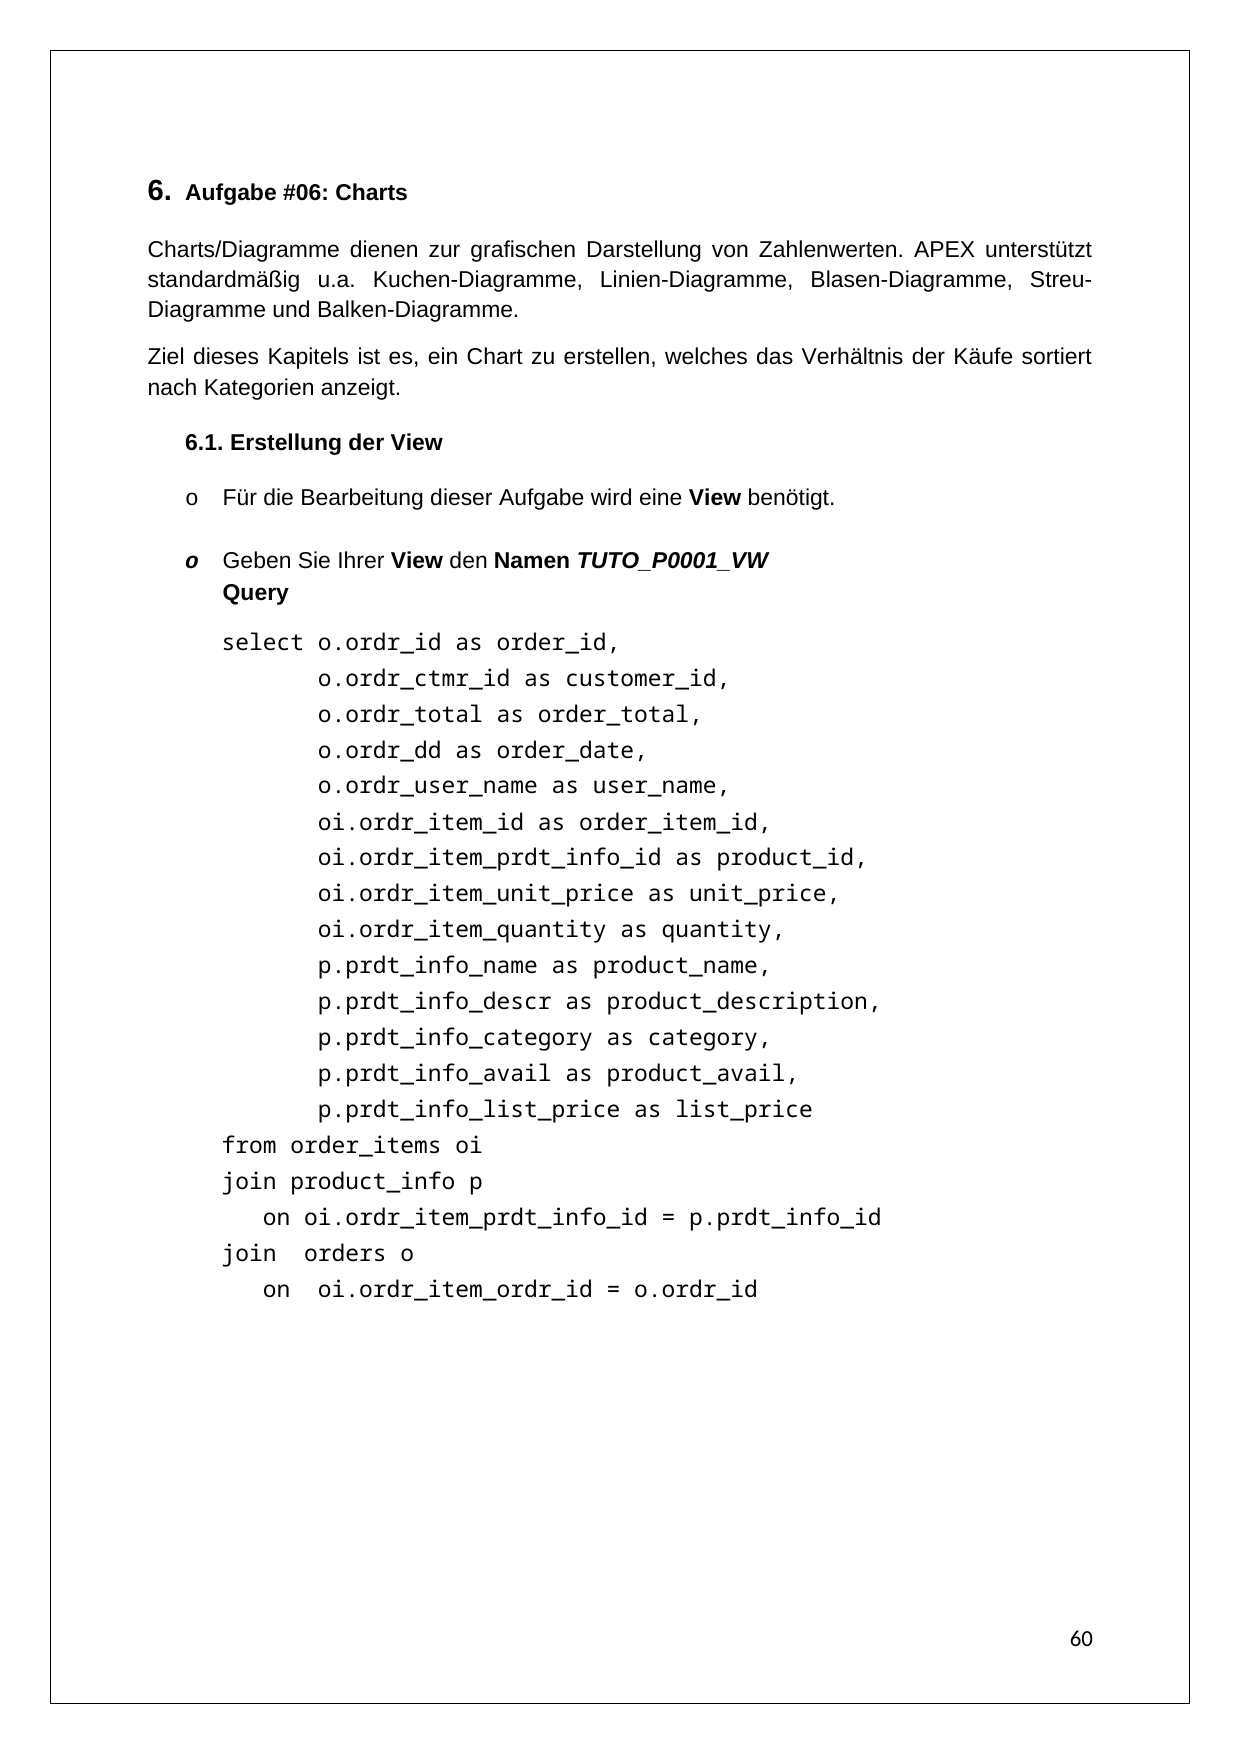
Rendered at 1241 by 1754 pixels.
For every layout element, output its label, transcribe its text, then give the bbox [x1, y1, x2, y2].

text select o.ordr_id as order_id, o.ordr_ctmr_id as customer_id, o.ordr_total as order_total, o.ordr_dd as order_date, o.ordr_user_name as user_name, oi.ordr_item_id as order_item_id, oi.ordr_item_prdt_info_id as product_id, oi.ordr_item_unit_price as unit_price, oi.ordr_item_quantity as quantity, p.prdt_info_name as product_name, p.prdt_info_descr as product_description, p.prdt_info_category as category, p.prdt_info_avail as product_avail, p.prdt_info_list_price as list_price from order_items oi join product_info p on oi.ordr_item_prdt_info_id = p.prdt_info_id join orders o on oi.ordr_item_ordr_id = o.ordr_id [221, 626, 1093, 1304]
list Für die Bearbeitung dieser Aufgabe wird eine View benötigt. [185, 484, 1093, 512]
text Charts/Diagramme dienen zur grafischen Darstellung von Zahlenwerten. APEX unterstützt standardmäßig u.a. Kuchen-Diagramme, Linien-Diagramme, Blasen-Diagramme, Streu-Diagramme und Balken-Diagramme. [147, 236, 1093, 323]
subtitle Aufgabe #06: Charts [147, 172, 1093, 206]
subtitle Erstellung der View [185, 429, 1093, 455]
list Geben Sie Ihrer View den Namen TUTO_P0001_VW Query [185, 547, 1093, 605]
text Ziel dieses Kapitels ist es, ein Chart zu erstellen, welches das Verhältnis der Käufe sortiert nach Kategorien anzeigt. [147, 343, 1093, 400]
